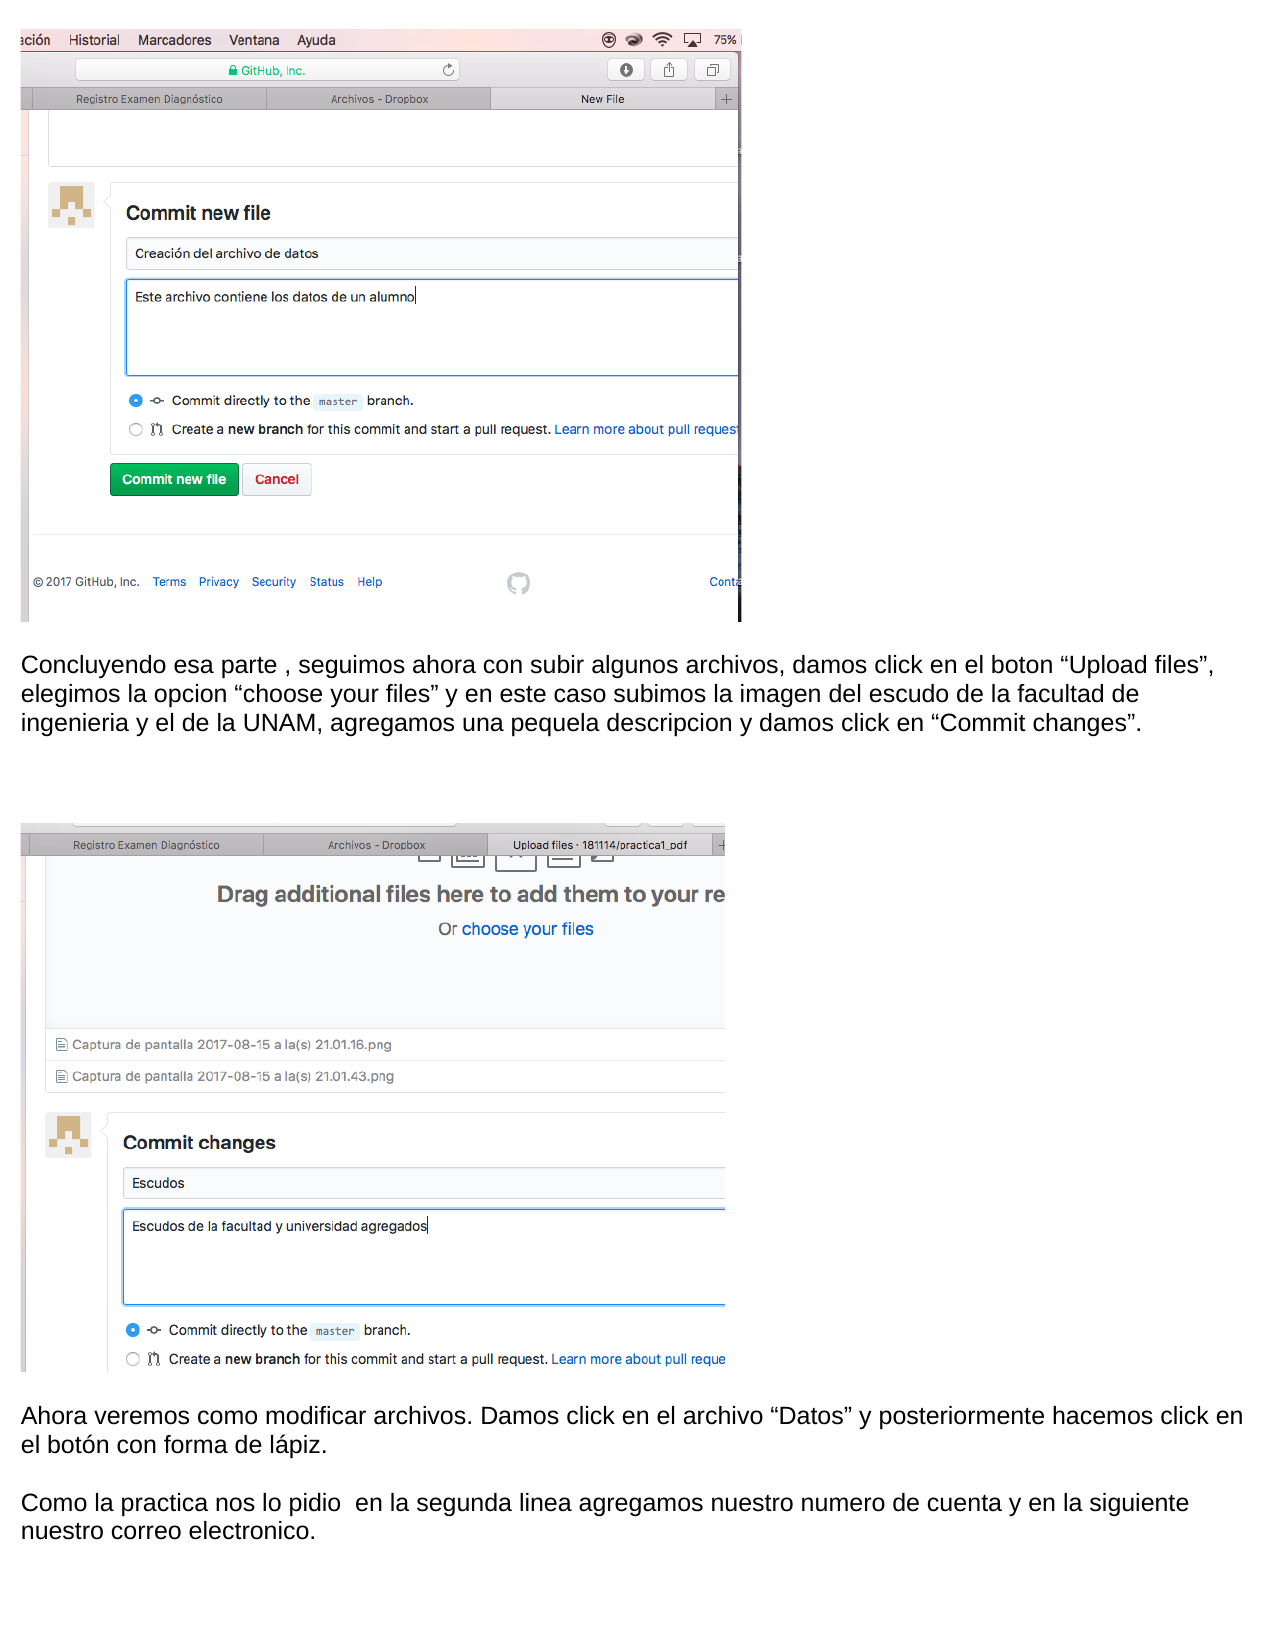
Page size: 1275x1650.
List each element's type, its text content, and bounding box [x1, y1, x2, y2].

text Concluyendo esa parte , seguimos ahora con subir algunos archivos, damos click en el boton “Upload files”, elegimos la opcion “choose your files” y en este caso subimos la imagen del escudo de la facultad de ingenieria y el de la UNAM, agregamos una pequela descripcion y damos click en “Commit changes”. [21, 650, 1249, 737]
picture [20, 823, 725, 1372]
picture [20, 29, 742, 622]
text Ahora veremos como modificar archivos. Damos click en el archivo “Datos” y posteriormente hacemos click en el botón con forma de lápiz. [21, 1401, 1249, 1458]
text Como la practica nos lo pidio en la segunda linea agregamos nuestro numero de cuenta y en la siguiente nuestro correo electronico. [21, 1487, 1249, 1545]
